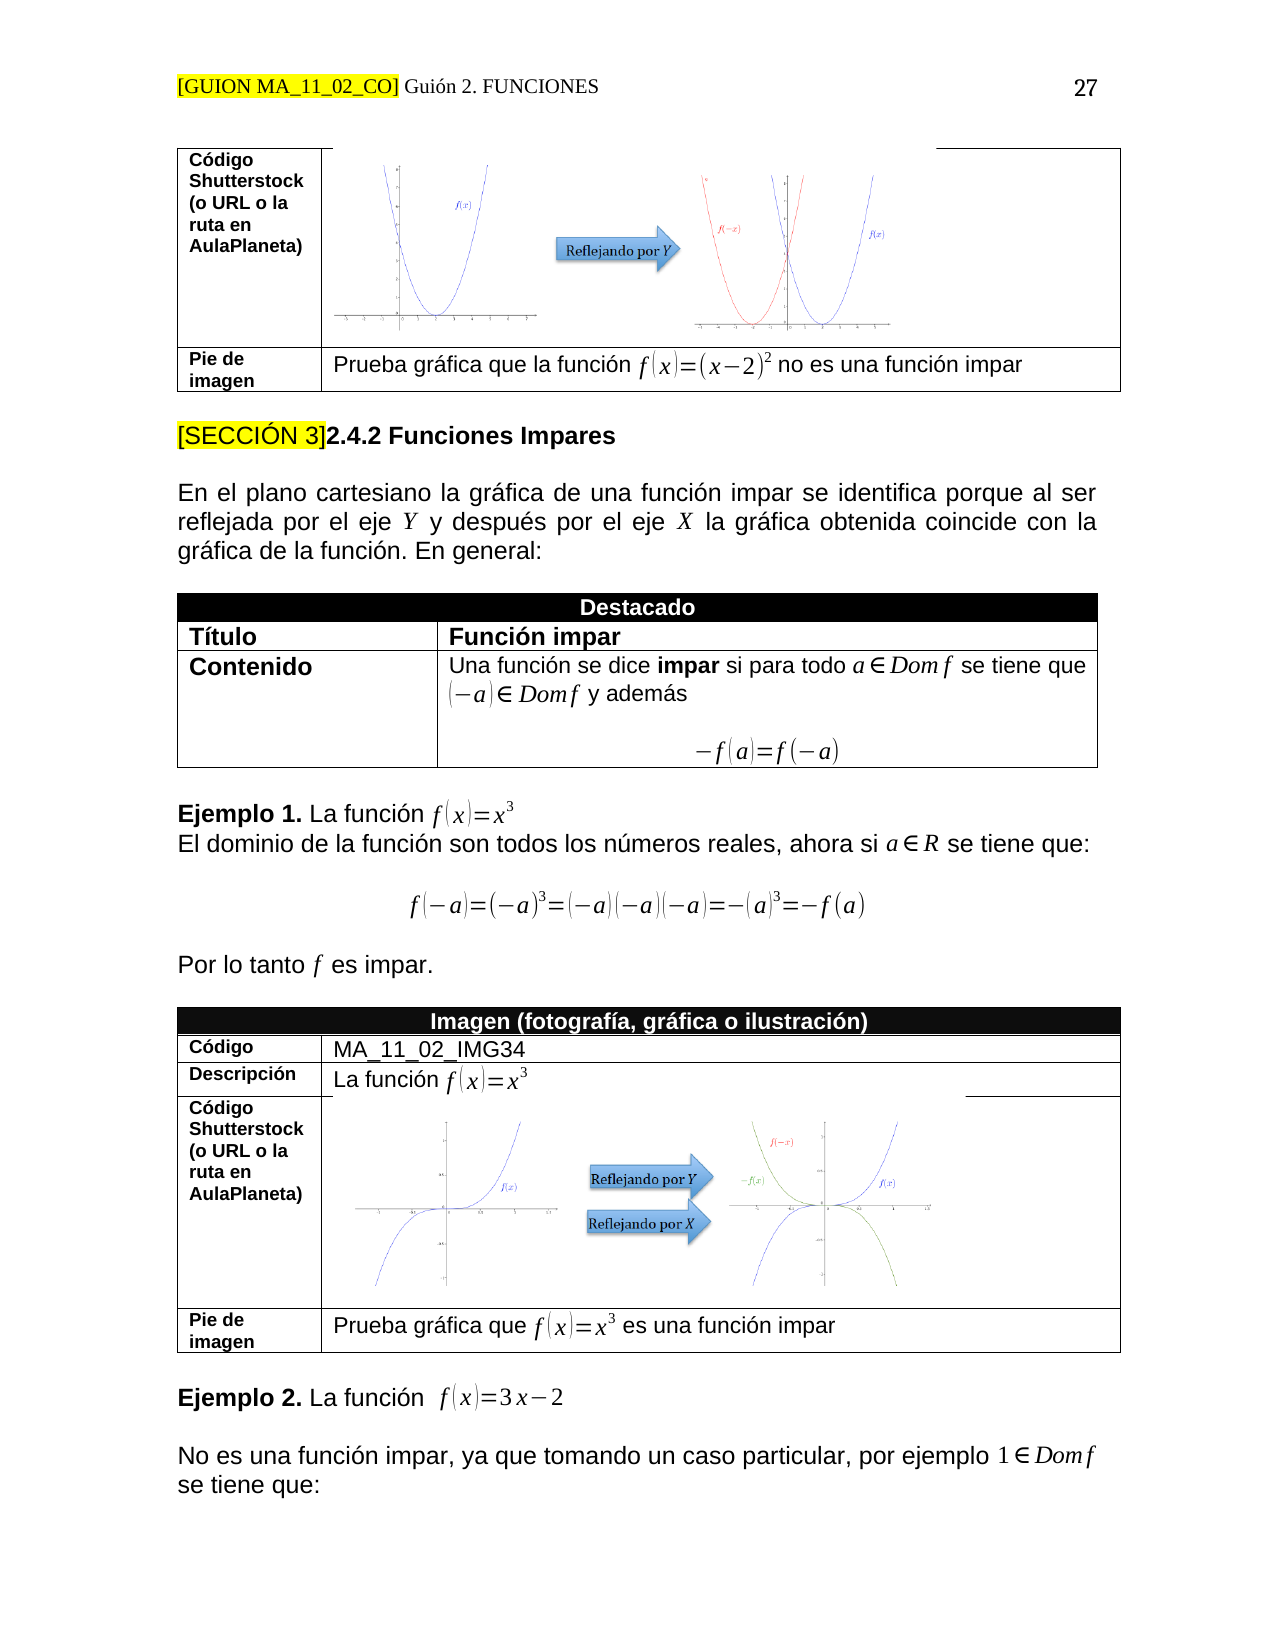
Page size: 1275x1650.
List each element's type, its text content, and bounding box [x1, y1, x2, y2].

text No es una función impar, ya que tomando un caso particular, por ejemplo se tiene que: [177, 1441, 1098, 1499]
picture [333, 1096, 966, 1308]
text Por lo tanto es impar. [177, 949, 1098, 978]
table_cell [322, 149, 333, 347]
table_header Destacado [178, 594, 1097, 621]
table_cell [966, 1097, 1120, 1308]
text Ejemplo 2. La función [177, 1382, 1098, 1412]
table_cell La función [322, 1063, 1120, 1096]
text El dominio de la función son todos los números reales, ahora si se tiene que: [177, 829, 1098, 858]
table_cell Una función se dice impar si para todo se tiene que y además [438, 651, 1097, 767]
picture [333, 148, 937, 347]
table_cell Título [178, 622, 437, 650]
table_cell Código [178, 1036, 321, 1062]
table_cell [322, 1097, 333, 1308]
text En el plano cartesiano la gráfica de una función impar se identifica porque al ser reflejada por el eje y después por el eje la gráfica obtenida coincide con la gráfica de la función. En general: [177, 478, 1098, 564]
table_cell Código Shutterstock (o URL o la ruta en AulaPlaneta) [178, 1097, 321, 1308]
text Ejemplo 1. La función [177, 797, 1098, 829]
text [SECCIÓN 3]2.4.2 Funciones Impares [326, 421, 1098, 449]
table_cell Función impar [438, 622, 1097, 650]
table_cell MA_11_02_IMG34 [322, 1036, 1120, 1062]
table_cell Contenido [178, 651, 437, 767]
table_cell [937, 149, 1120, 347]
table_cell Pie de imagen [178, 348, 321, 391]
table_cell Código Shutterstock (o URL o la ruta en AulaPlaneta) [178, 149, 321, 347]
table_cell Prueba gráfica que la función no es una función impar [322, 348, 1120, 391]
table_header Imagen (fotografía, gráfica o ilustración) [178, 1008, 1120, 1034]
table_cell Descripción [178, 1063, 321, 1096]
table_cell Pie de imagen [178, 1309, 321, 1352]
table_cell Prueba gráfica que es una función impar [322, 1309, 1120, 1352]
